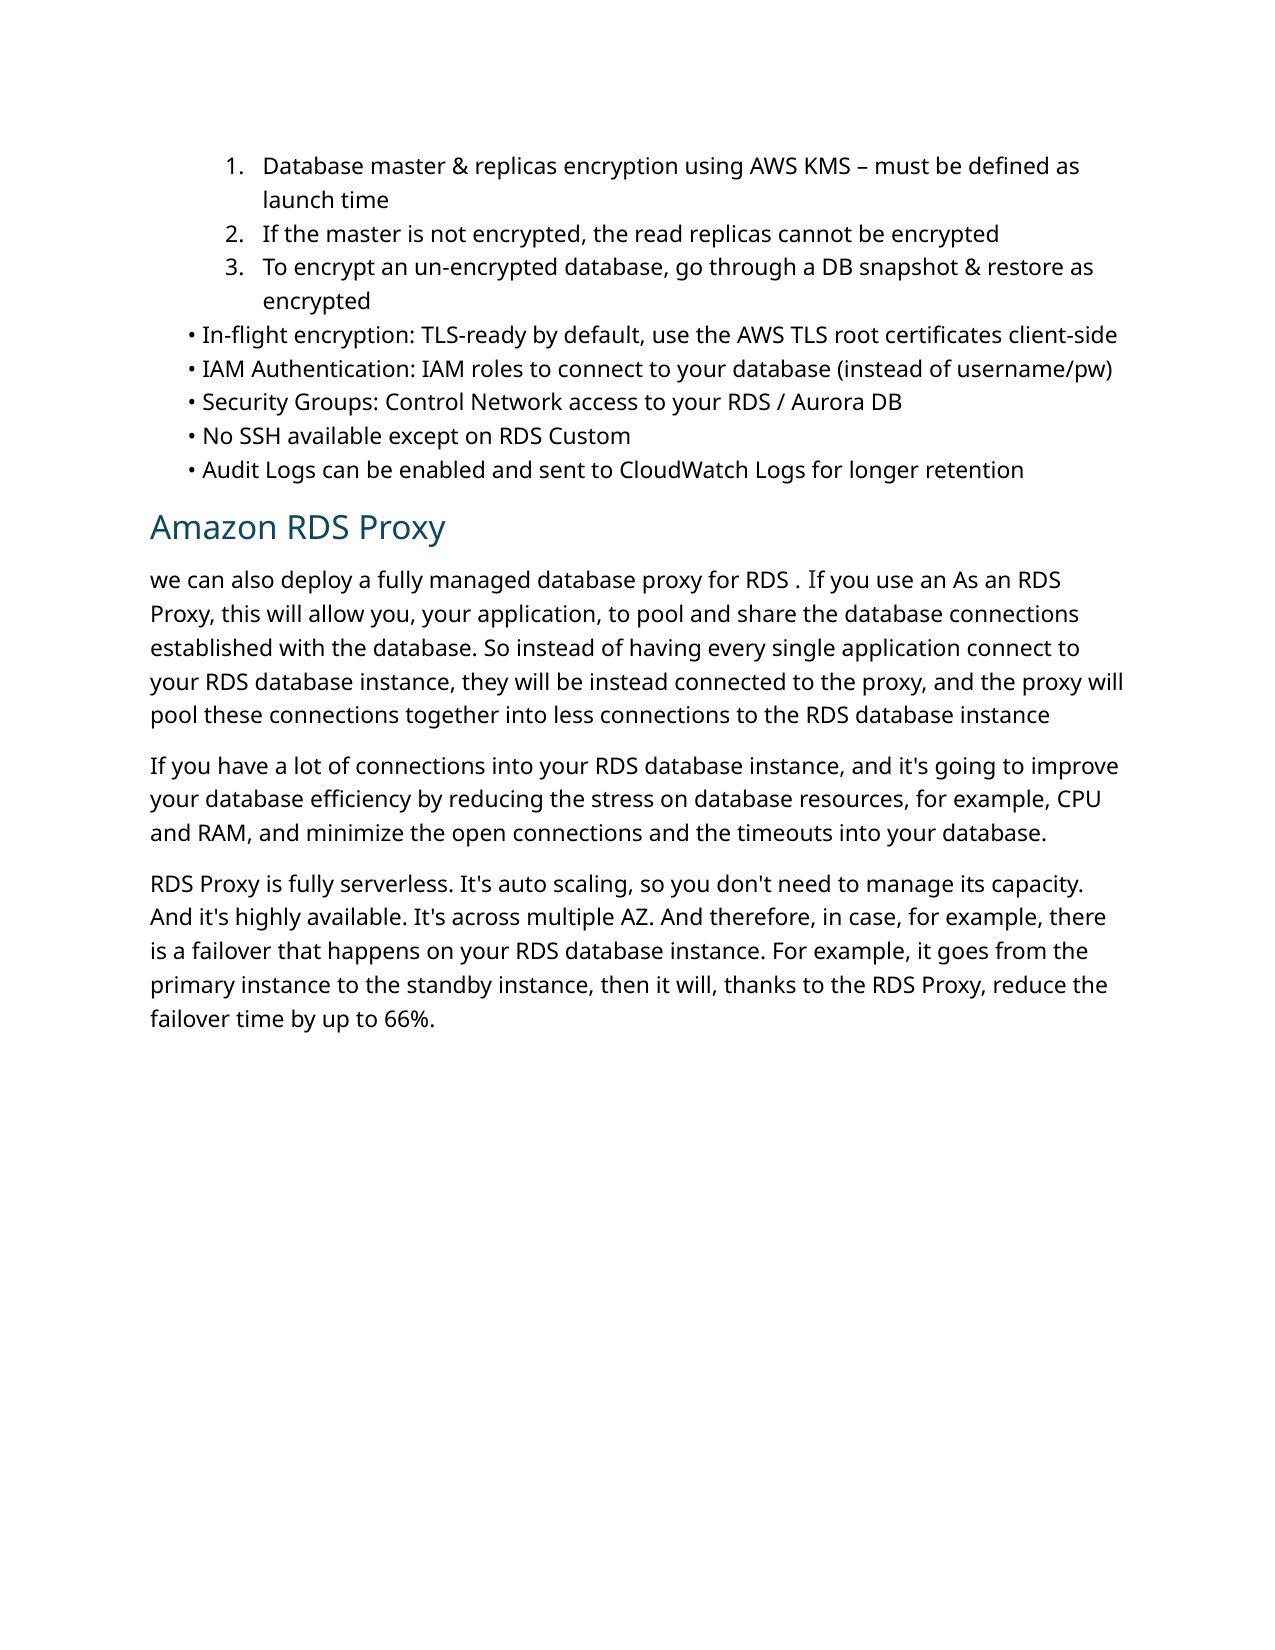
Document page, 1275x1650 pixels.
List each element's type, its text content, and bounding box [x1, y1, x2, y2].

list • In-flight encryption: TLS-ready by default, use the AWS TLS root certificates client-side [187, 319, 1125, 350]
text If you have a lot of connections into your RDS database instance, and it's going to improve your database efficiency by reducing the stress on database resources, for example, CPU and RAM, and minimize the open connections and the timeouts into your database. [150, 750, 1125, 848]
text RDS Proxy is fully serverless. It's auto scaling, so you don't need to manage its capacity. And it's highly available. It's across multiple AZ. And therefore, in case, for example, there is a failover that happens on your RDS database instance. For example, it goes from the primary instance to the standby instance, then it will, thanks to the RDS Proxy, reduce the failover time by up to 66%. [150, 868, 1125, 1034]
list • Audit Logs can be enabled and sent to CloudWatch Logs for longer retention [187, 454, 1125, 485]
list Database master & replicas encryption using AWS KMS – must be defined as launch time [225, 150, 1125, 215]
subtitle Amazon RDS Proxy [150, 504, 1125, 549]
list • IAM Authentication: IAM roles to connect to your database (instead of username/pw) [187, 352, 1125, 384]
list • Security Groups: Control Network access to your RDS / Aurora DB [187, 386, 1125, 417]
list To encrypt an un-encrypted database, go through a DB snapshot & restore as encrypted [225, 251, 1125, 316]
list If the master is not encrypted, the read replicas cannot be encrypted [225, 217, 1125, 249]
text we can also deploy a fully managed database proxy for RDS . If you use an As an RDS Proxy, this will allow you, your application, to pool and share the database connections established with the database. So instead of having every single application connect to your RDS database instance, they will be instead connected to the proxy, and the proxy will pool these connections together into less connections to the RDS database instance [150, 561, 1125, 731]
list • No SSH available except on RDS Custom [187, 420, 1125, 451]
